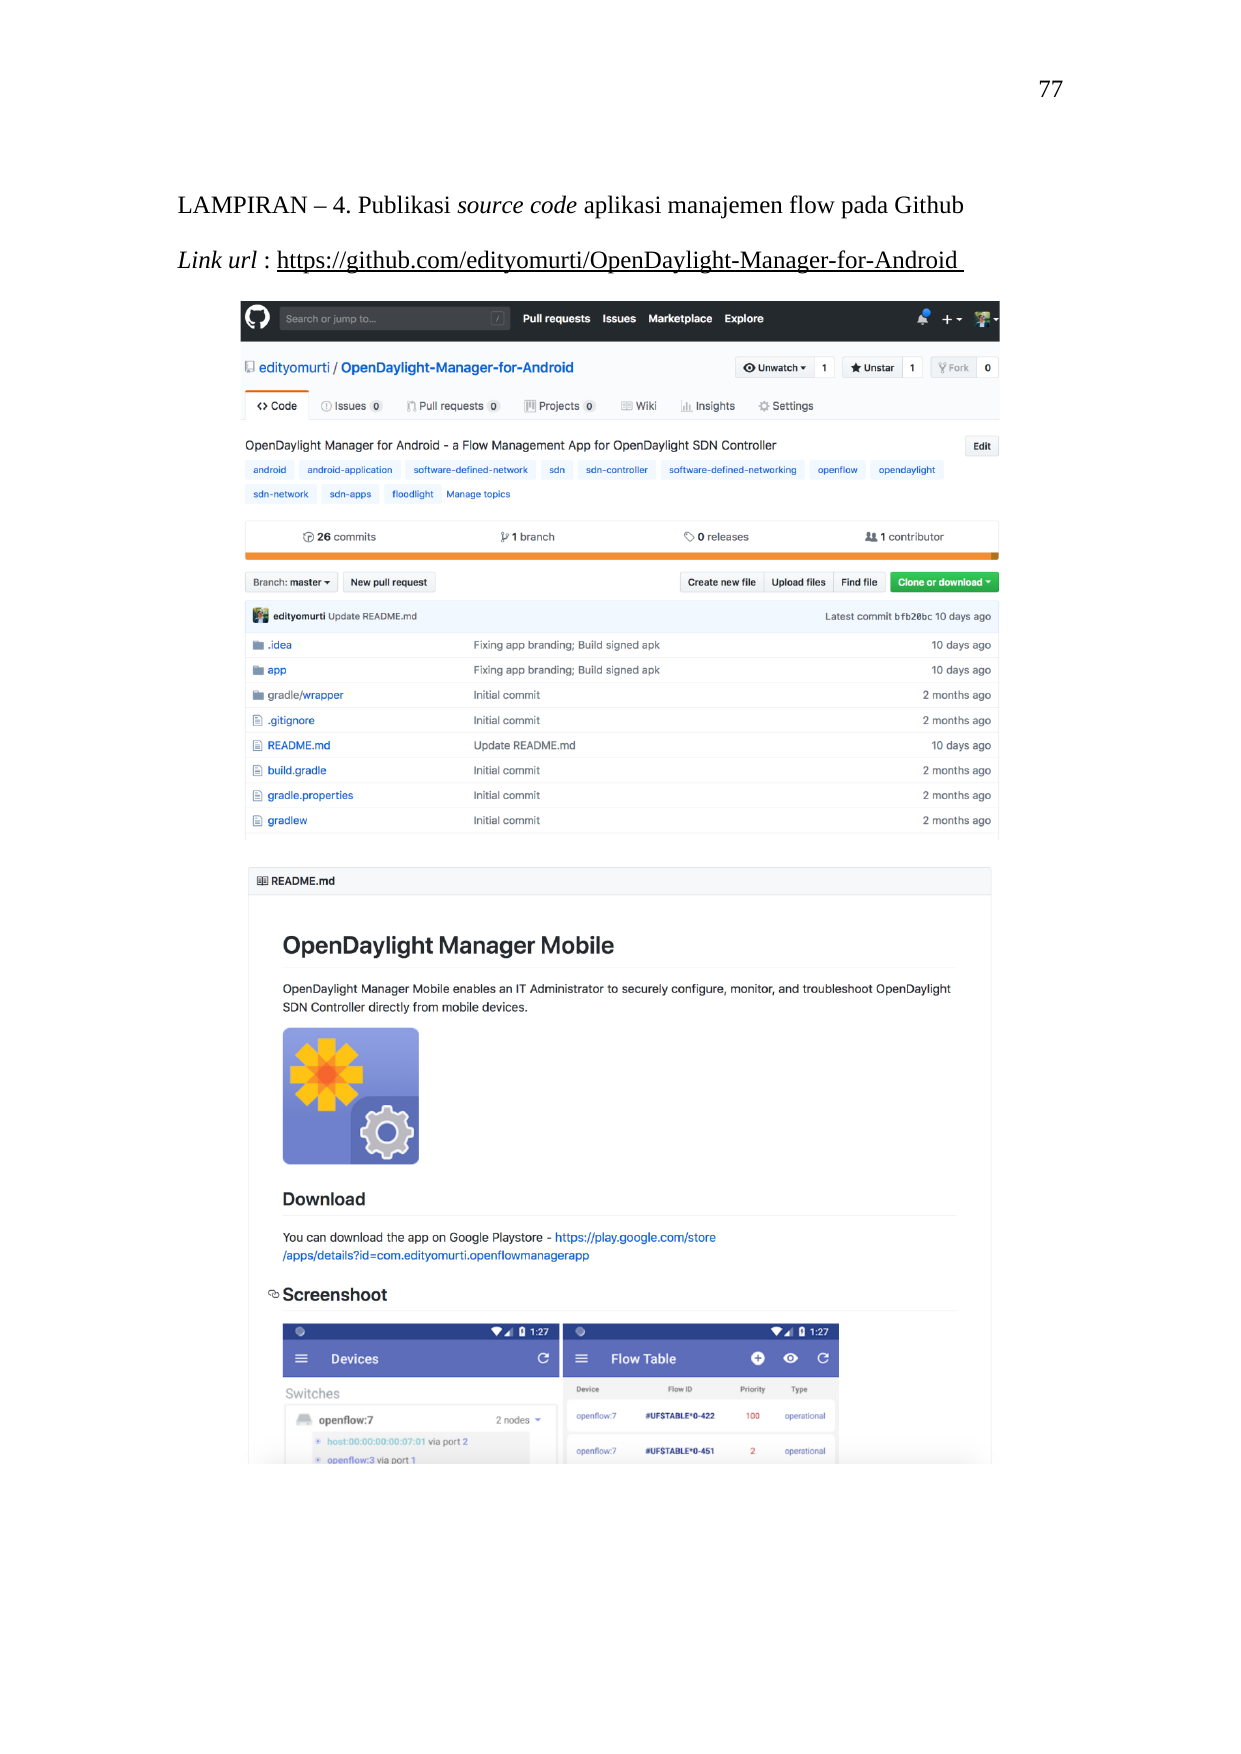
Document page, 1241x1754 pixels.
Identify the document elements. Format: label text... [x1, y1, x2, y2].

text Link url : https://github.com/edityomurti/OpenDaylight-Manager-for-Android [177, 245, 1063, 274]
picture [240, 301, 1000, 840]
text LAMPIRAN – 4. Publikasi source code aplikasi manajemen flow pada Github [177, 190, 1063, 218]
picture [238, 866, 1002, 1464]
